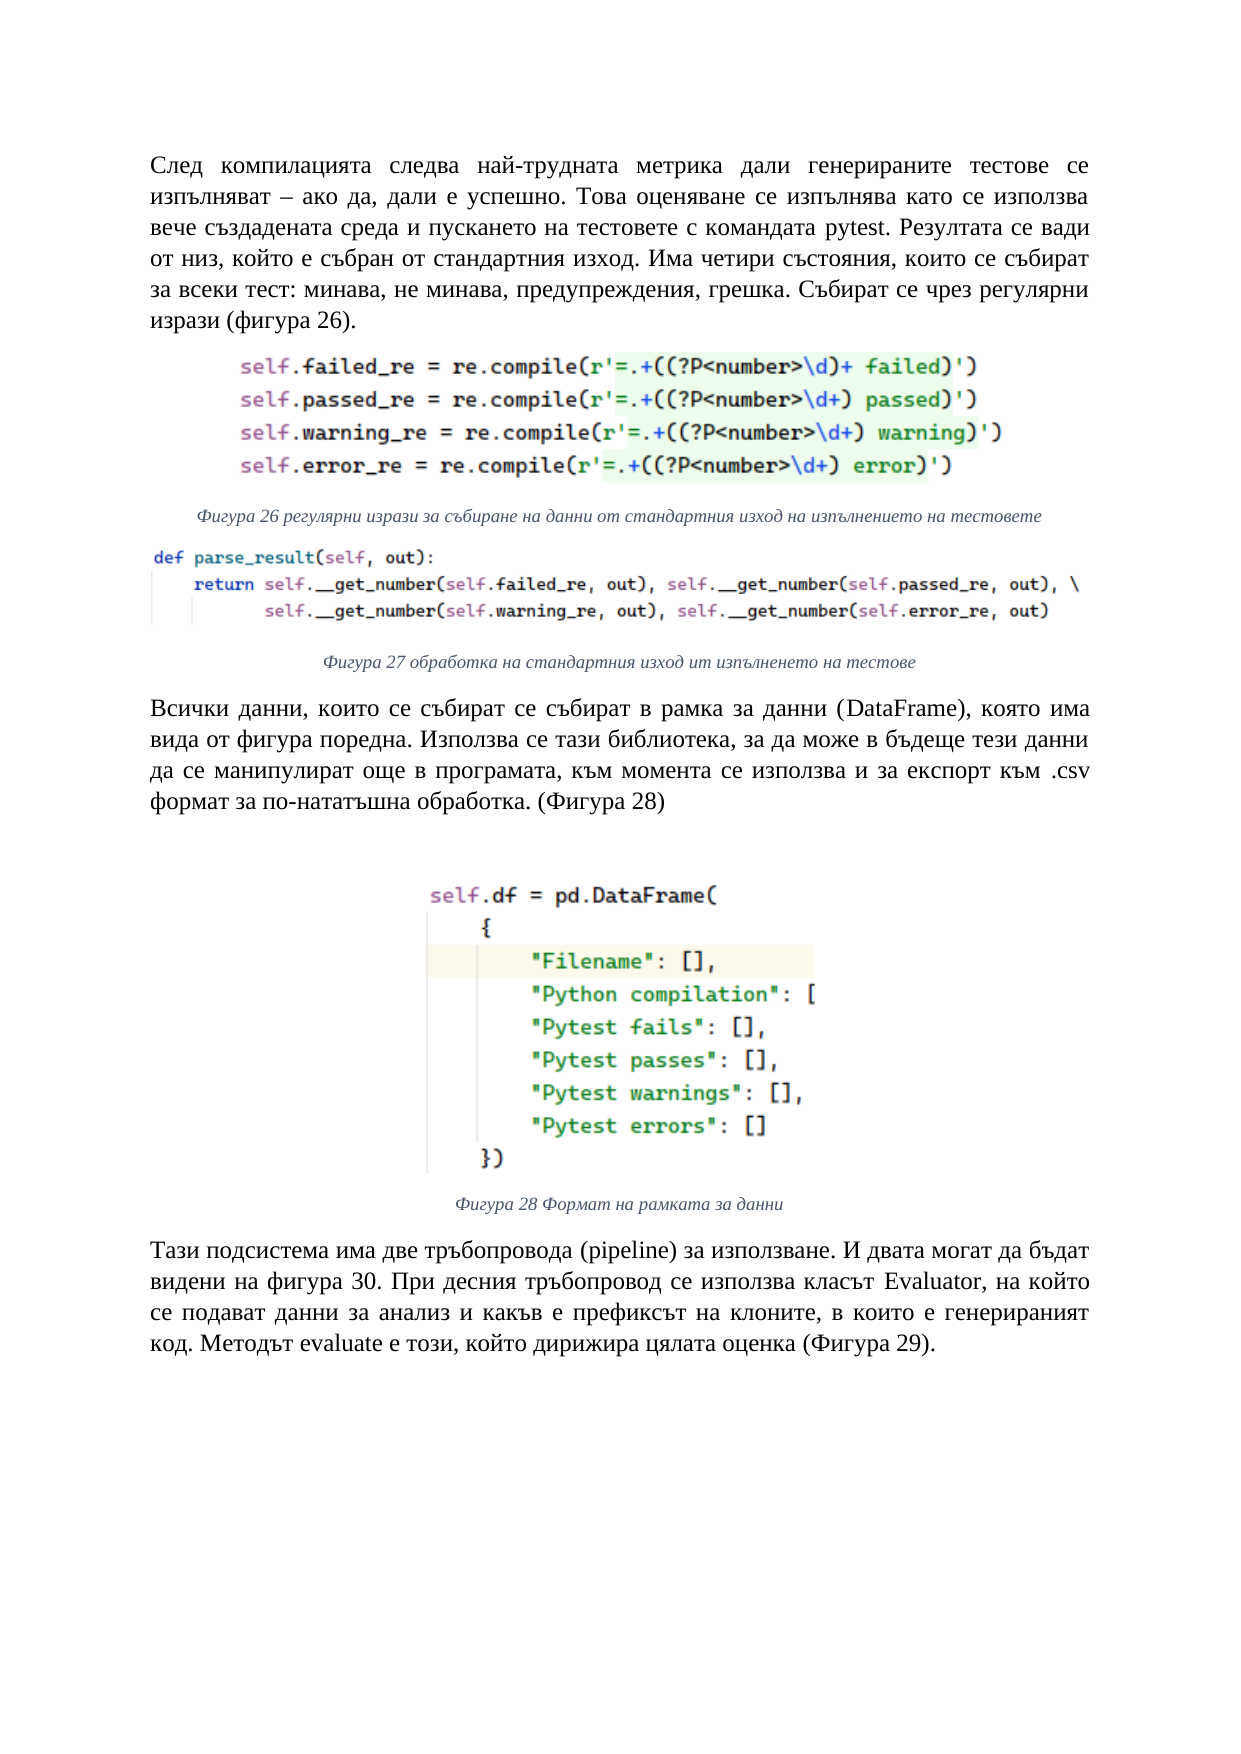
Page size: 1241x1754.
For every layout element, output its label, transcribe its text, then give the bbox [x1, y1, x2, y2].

text Всички данни, които се събират се събират в рамка за данни (DataFrame), която има вида от фигура поредна. Използва се тази библиотека, за да може в бъдеще тези данни да се манипулират още в програмата, към момента се използва и за експорт към .csv формат за по-нататъшна обработка. (Фигура 28) [150, 693, 1090, 815]
picture [150, 547, 1091, 632]
picture [229, 352, 1011, 487]
text След компилацията следва най-трудната метрика дали генерираните тестове се изпълняват – ако да, дали е успешно. Това оценяване се изпълнява като се използва вече създадената среда и пускането на тестовете с командата pytest. Резултата се вади от низ, който е събран от стандартния изход. Има четири състояния, които се събират за всеки тест: минава, не минава, предупреждения, грешка. Събират се чрез регулярни изрази (фигура 26). [150, 150, 1090, 334]
text Фигура 28 Формат на рамката за данни [150, 1193, 1090, 1214]
text Фигура 26 регулярни изрази за събиране на данни от стандартния изход на изпълнението на тестовете [150, 505, 1090, 527]
picture [425, 881, 815, 1174]
text Тази подсистема има две тръбопровода (pipeline) за използване. И двата могат да бъдат видени на фигура 30. При десния тръбопровод се използва класът Evaluator, на който се подават данни за анализ и какъв е префиксът на клоните, в които е генерираният код. Методът evaluate е този, който дирижира цялата оценка (Фигура 29). [150, 1235, 1090, 1357]
text Фигура 27 обработка на стандартния изход ит изпълненето на тестове [150, 651, 1090, 672]
